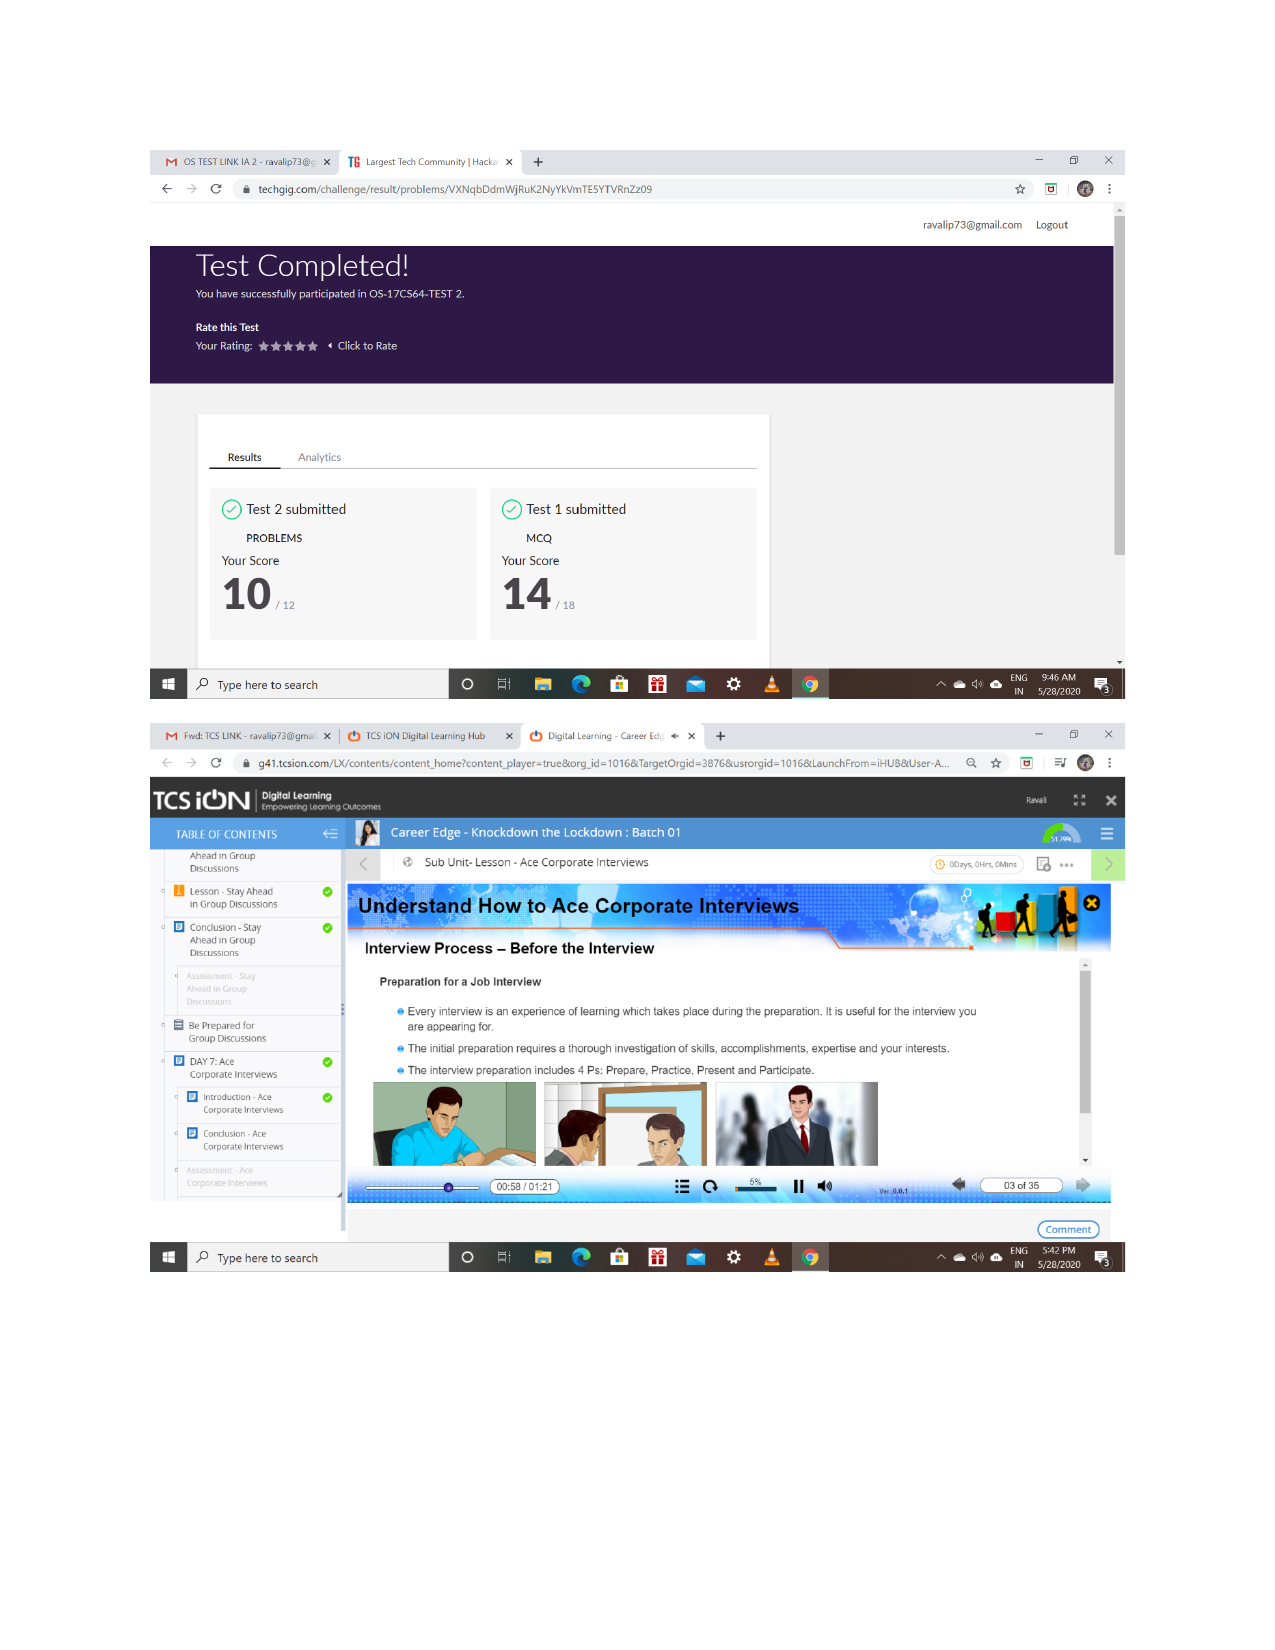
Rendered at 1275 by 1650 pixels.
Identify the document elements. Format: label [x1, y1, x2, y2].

picture [150, 723, 1125, 1272]
picture [150, 150, 1125, 699]
